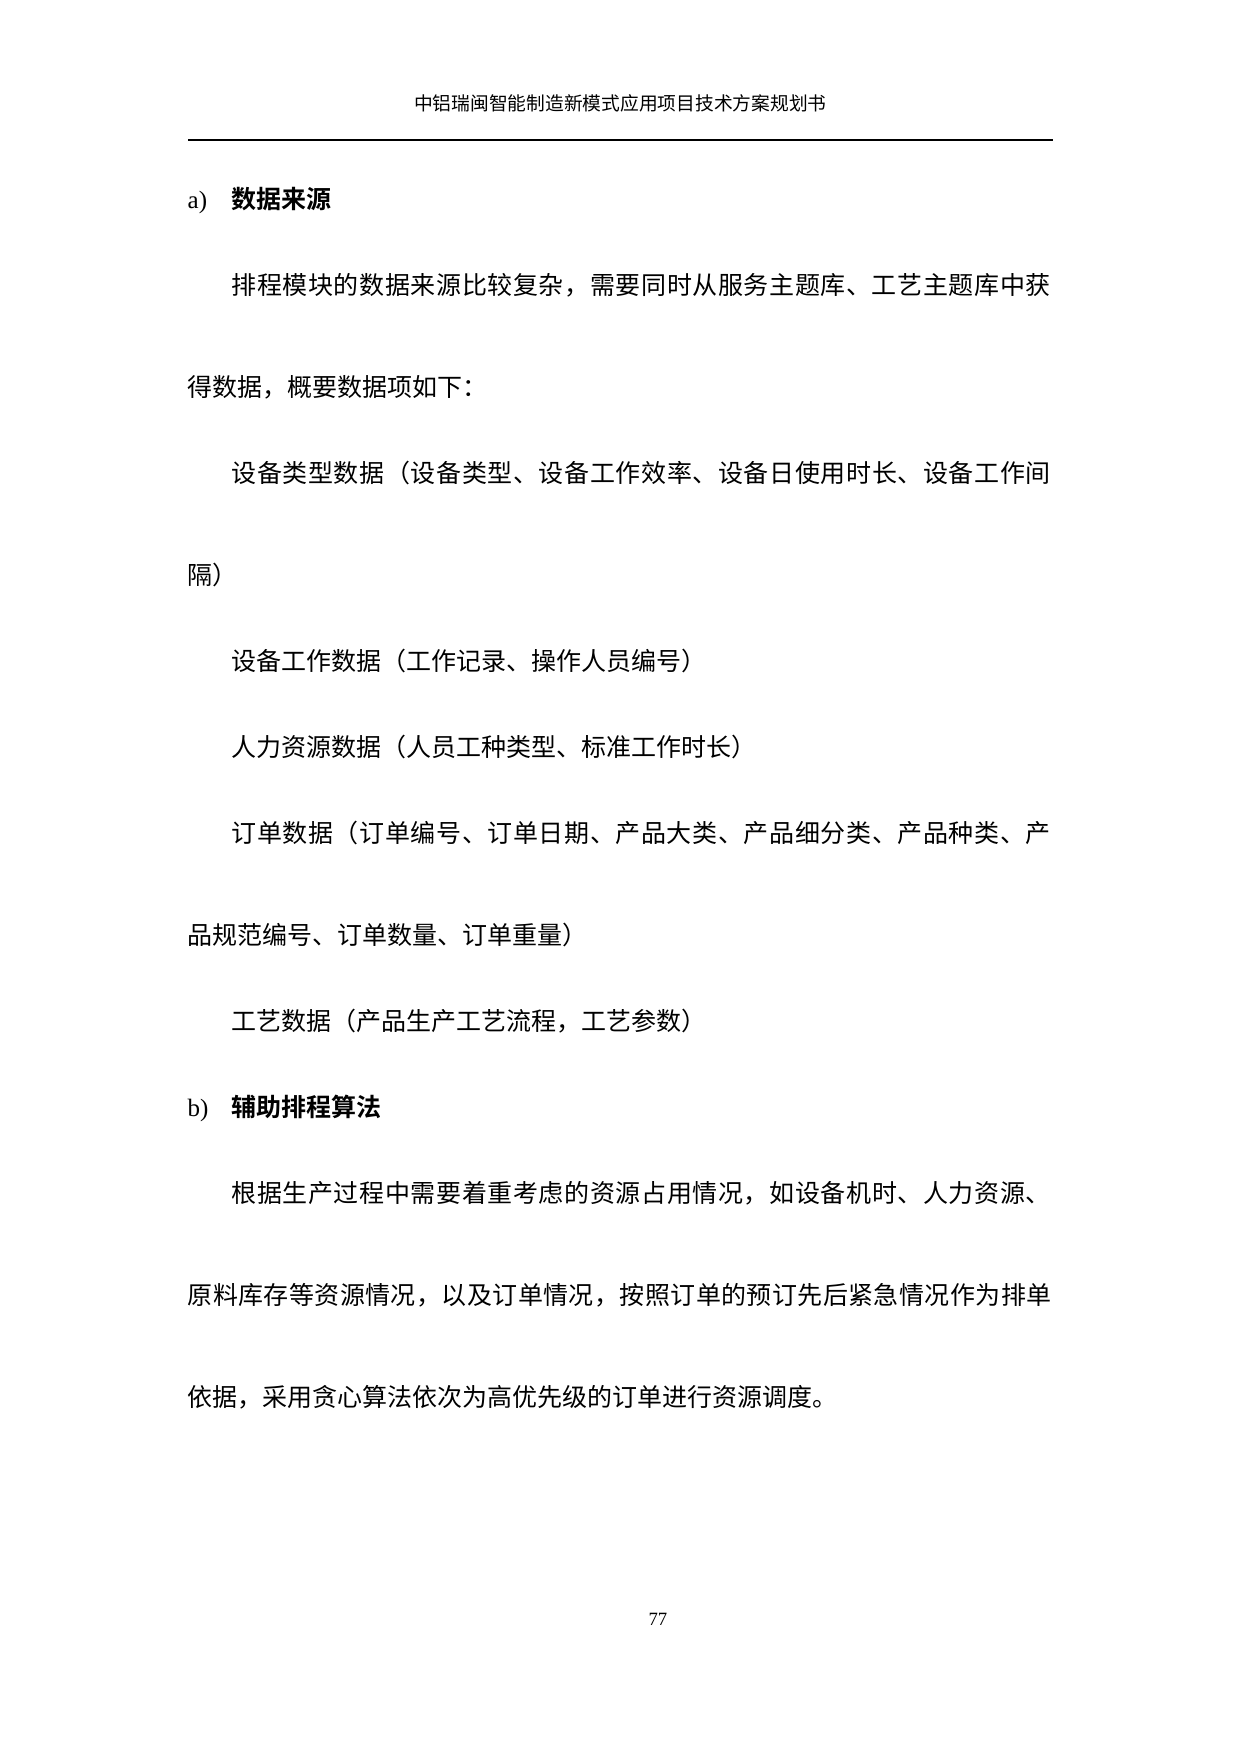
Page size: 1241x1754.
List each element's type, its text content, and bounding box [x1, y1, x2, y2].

subtitle 数据来源 [187, 164, 1053, 232]
text 设备工作数据（工作记录、操作人员编号） [187, 626, 1053, 694]
text 订单数据（订单编号、订单日期、产品大类、产品细分类、产品种类、产品规范编号、订单数量、订单重量） [187, 798, 1053, 968]
text 设备类型数据（设备类型、设备工作效率、设备日使用时长、设备工作间隔） [187, 438, 1053, 608]
text 根据生产过程中需要着重考虑的资源占用情况，如设备机时、人力资源、原料库存等资源情况，以及订单情况，按照订单的预订先后紧急情况作为排单依据，采用贪心算法依次为高优先级的订单进行资源调度。 [187, 1158, 1053, 1429]
subtitle 辅助排程算法 [187, 1072, 1053, 1140]
text 人力资源数据（人员工种类型、标准工作时长） [187, 712, 1053, 780]
text 工艺数据（产品生产工艺流程，工艺参数） [187, 986, 1053, 1054]
text 排程模块的数据来源比较复杂，需要同时从服务主题库、工艺主题库中获得数据，概要数据项如下： [187, 250, 1053, 420]
